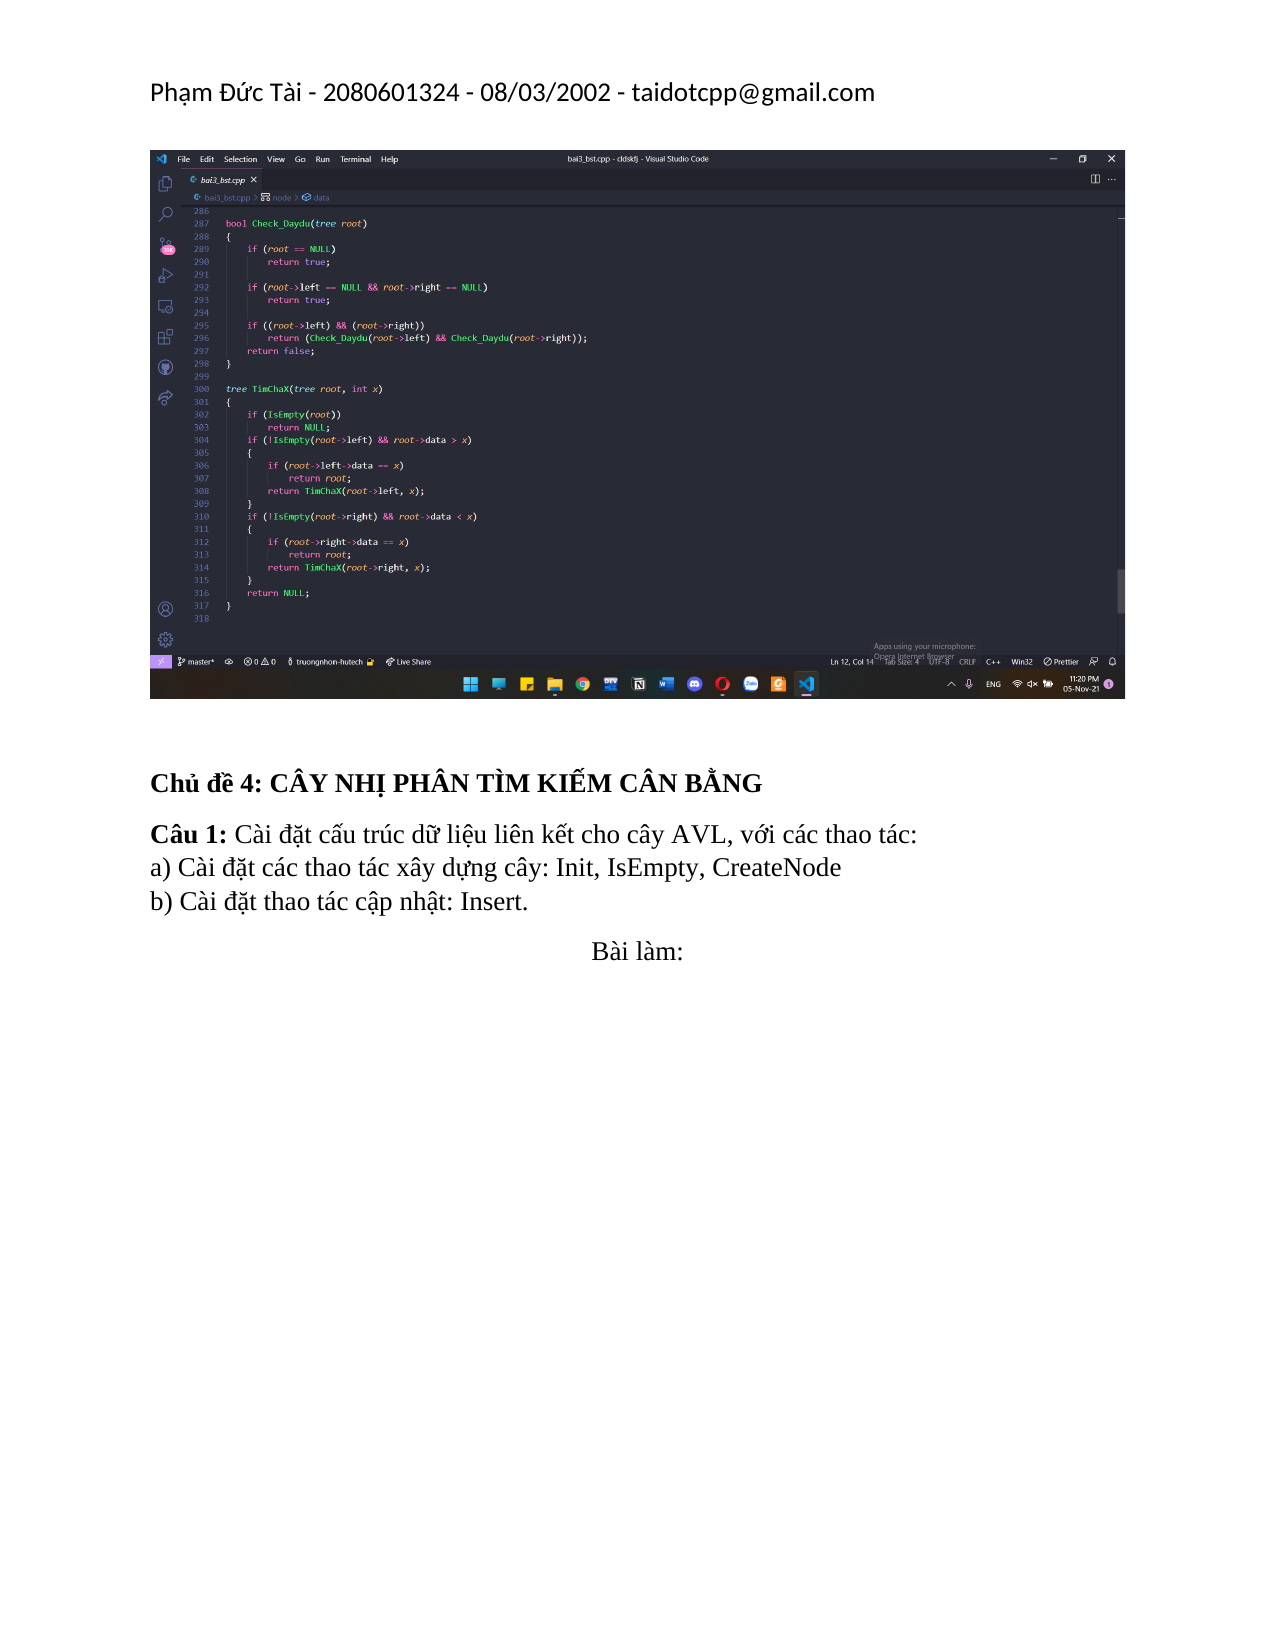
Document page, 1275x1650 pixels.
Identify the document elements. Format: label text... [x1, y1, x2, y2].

text Câu 1: Cài đặt cấu trúc dữ liệu liên kết cho cây AVL, với các thao tác: a) Cài đặt các thao tác xây dựng cây: Init, IsEmpty, CreateNode b) Cài đặt thao tác cập nhật: Insert. [150, 818, 1125, 916]
text Bài làm: [150, 935, 1125, 966]
text Chủ đề 4: CÂY NHỊ PHÂN TÌM KIẾM CÂN BẰNG [150, 767, 1125, 799]
picture [150, 150, 1125, 699]
